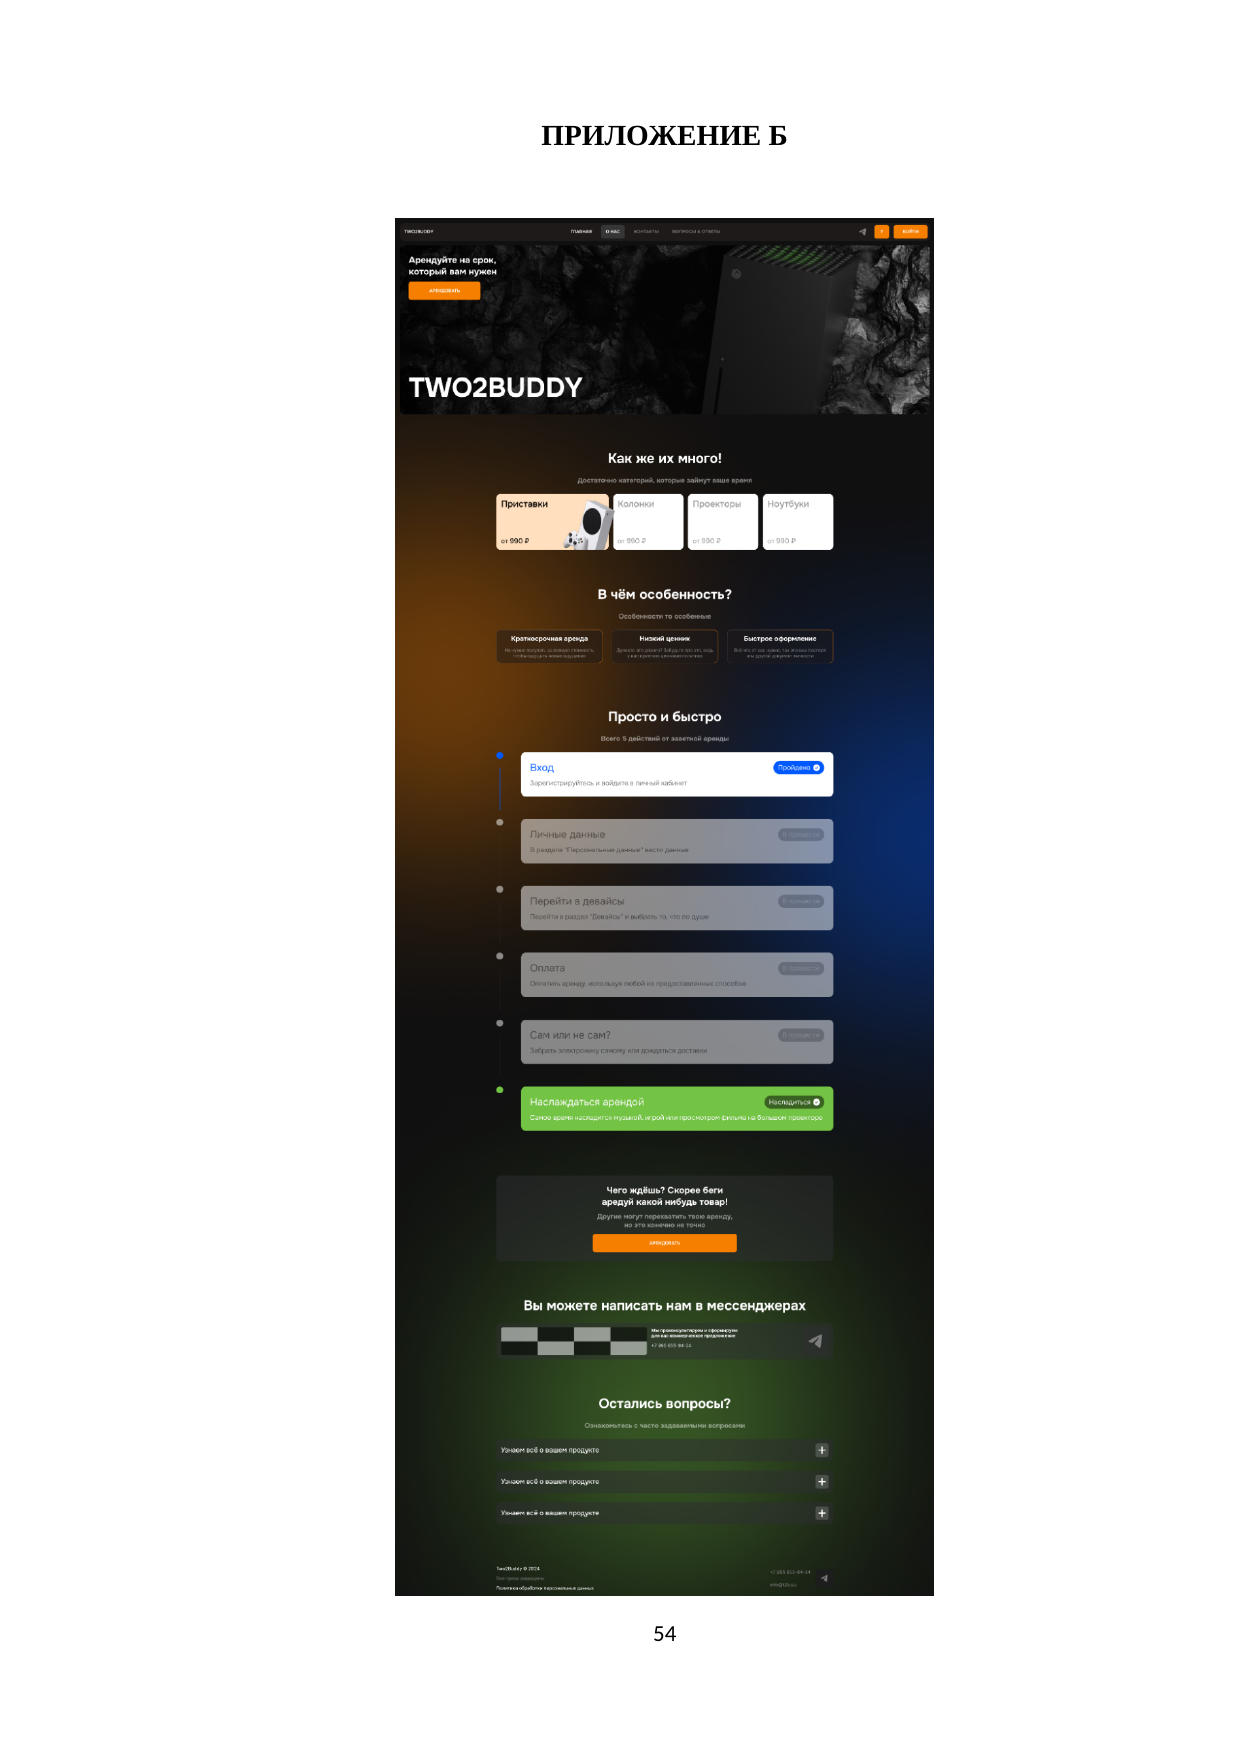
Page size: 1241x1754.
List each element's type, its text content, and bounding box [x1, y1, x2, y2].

picture [395, 218, 934, 1596]
subtitle ПРИЛОЖЕНИЕ Б [177, 118, 1152, 152]
